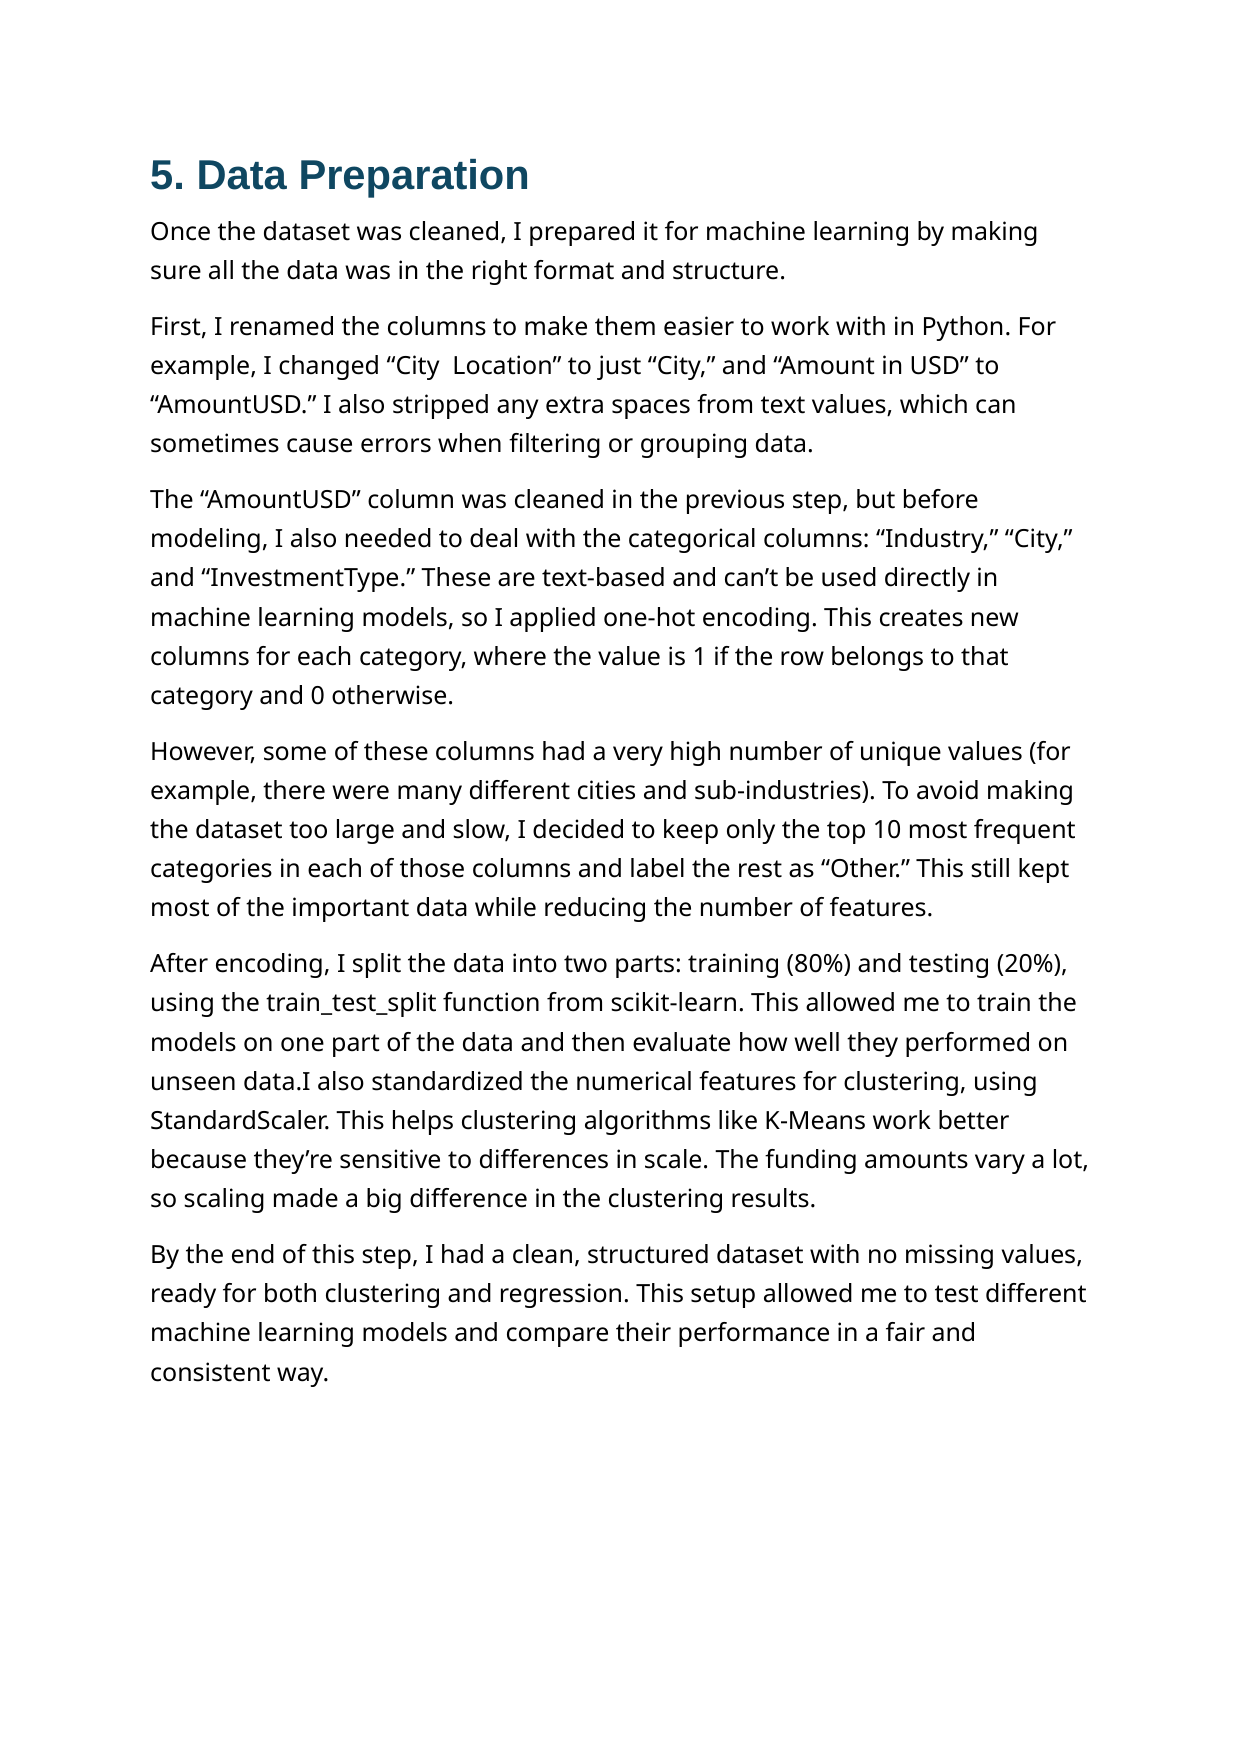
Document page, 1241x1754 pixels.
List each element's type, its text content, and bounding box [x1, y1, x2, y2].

text By the end of this step, I had a clean, structured dataset with no missing values, ready for both clustering and regression. This setup allowed me to test different machine learning models and compare their performance in a fair and consistent way. [150, 1237, 1090, 1388]
text First, I renamed the columns to make them easier to work with in Python. For example, I changed “City Location” to just “City,” and “Amount in USD” to “AmountUSD.” I also stripped any extra spaces from text values, which can sometimes cause errors when filtering or grouping data. [150, 308, 1090, 460]
text Once the dataset was cleaned, I prepared it for machine learning by making sure all the data was in the right format and structure. [150, 213, 1090, 287]
subtitle 5. Data Preparation [150, 150, 1090, 198]
text However, some of these columns had a very high number of unique values (for example, there were many different cities and sub-industries). To avoid making the dataset too large and slow, I decided to keep only the top 10 most frequent categories in each of those columns and label the rest as “Other.” This still kept most of the important data while reducing the number of features. [150, 733, 1090, 924]
text After encoding, I split the data into two parts: training (80%) and testing (20%), using the train_test_split function from scikit-learn. This allowed me to train the models on one part of the data and then evaluate how well they performed on unseen data.I also standardized the numerical features for clustering, using StandardScaler. This helps clustering algorithms like K-Means work better because they’re sensitive to differences in scale. The funding amounts vary a lot, so scaling made a big difference in the clustering results. [150, 946, 1090, 1215]
text The “AmountUSD” column was cleaned in the previous step, but before modeling, I also needed to deal with the categorical columns: “Industry,” “City,” and “InvestmentType.” These are text-based and can’t be used directly in machine learning models, so I applied one-hot encoding. This creates new columns for each category, where the value is 1 if the row belongs to that category and 0 otherwise. [150, 482, 1090, 712]
